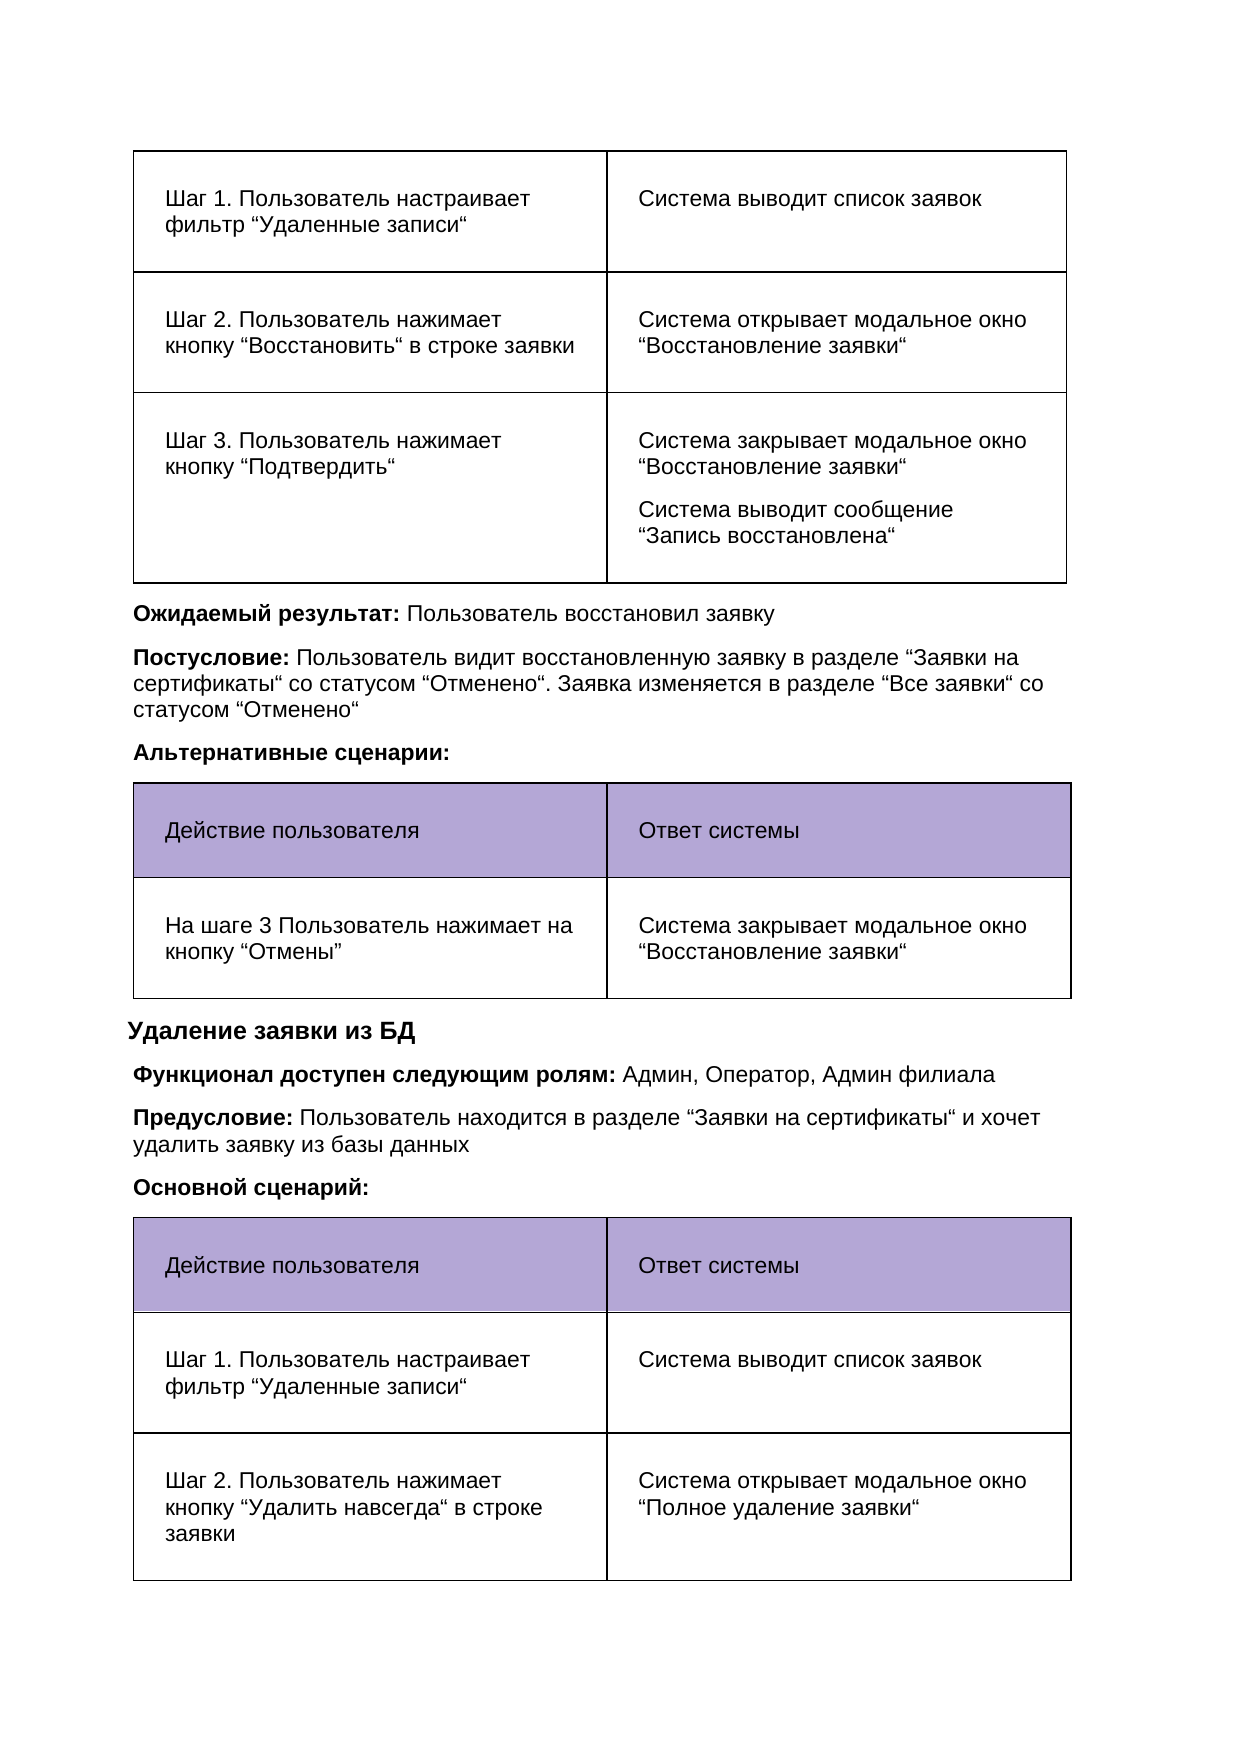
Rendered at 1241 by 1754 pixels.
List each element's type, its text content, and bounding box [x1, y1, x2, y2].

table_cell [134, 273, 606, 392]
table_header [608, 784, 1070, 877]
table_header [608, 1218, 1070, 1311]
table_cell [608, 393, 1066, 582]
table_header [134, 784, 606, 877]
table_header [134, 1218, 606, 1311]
text Постусловие: Пользователь видит восстановленную заявку в разделе “Заявки на сертификаты“ со статусом “Отменено“. Заявка изменяется в разделе “Все заявки“ со статусом “Отменено“ [133, 643, 1090, 722]
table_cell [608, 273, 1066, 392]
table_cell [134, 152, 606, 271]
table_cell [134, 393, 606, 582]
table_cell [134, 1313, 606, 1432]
text Функционал доступен следующим ролям: Админ, Оператор, Админ филиала [133, 1061, 1090, 1088]
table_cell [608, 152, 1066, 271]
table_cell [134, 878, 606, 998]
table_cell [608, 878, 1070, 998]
text Предусловие: Пользователь находится в разделе “Заявки на сертификаты“ и хочет удалить заявку из базы данных [133, 1104, 1090, 1157]
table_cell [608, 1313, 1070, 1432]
subtitle Удаление заявки из БД [95, 1016, 1090, 1045]
text Альтернативные сценарии: [133, 739, 1090, 766]
text Ожидаемый результат: Пользователь восстановил заявку [133, 600, 1090, 627]
text Основной сценарий: [133, 1174, 1090, 1200]
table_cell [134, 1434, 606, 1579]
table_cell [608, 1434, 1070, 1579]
